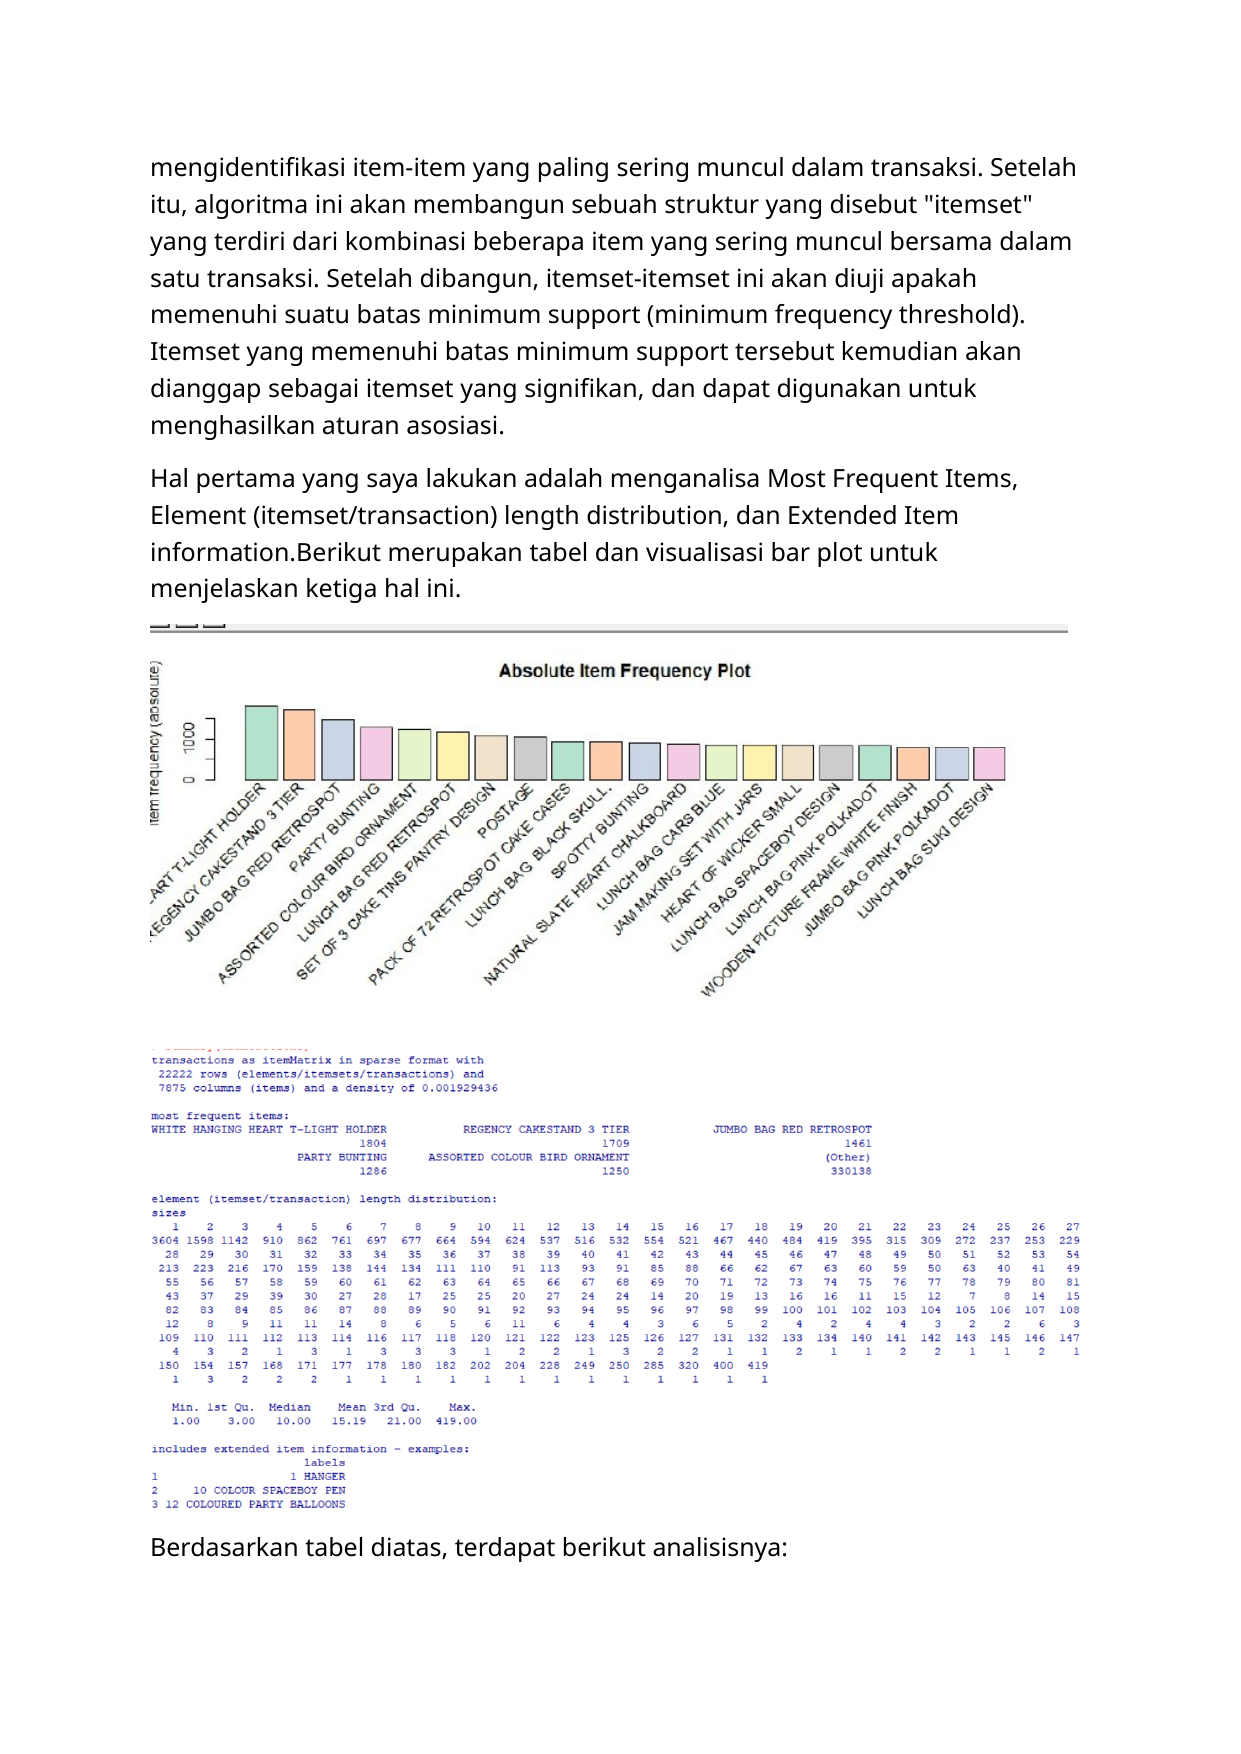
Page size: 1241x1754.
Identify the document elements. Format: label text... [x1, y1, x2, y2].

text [150, 150, 1090, 441]
picture [150, 1049, 1091, 1511]
text Hal pertama yang saya lakukan adalah menganalisa Most Frequent Items, Element (itemset/transaction) length distribution, dan Extended Item information.Berikut merupakan tabel dan visualisasi bar plot untuk menjelaskan ketiga hal ini. [150, 461, 1090, 605]
picture [150, 624, 1091, 1031]
text Berdasarkan tabel diatas, terdapat berikut analisisnya: [150, 1529, 1090, 1564]
